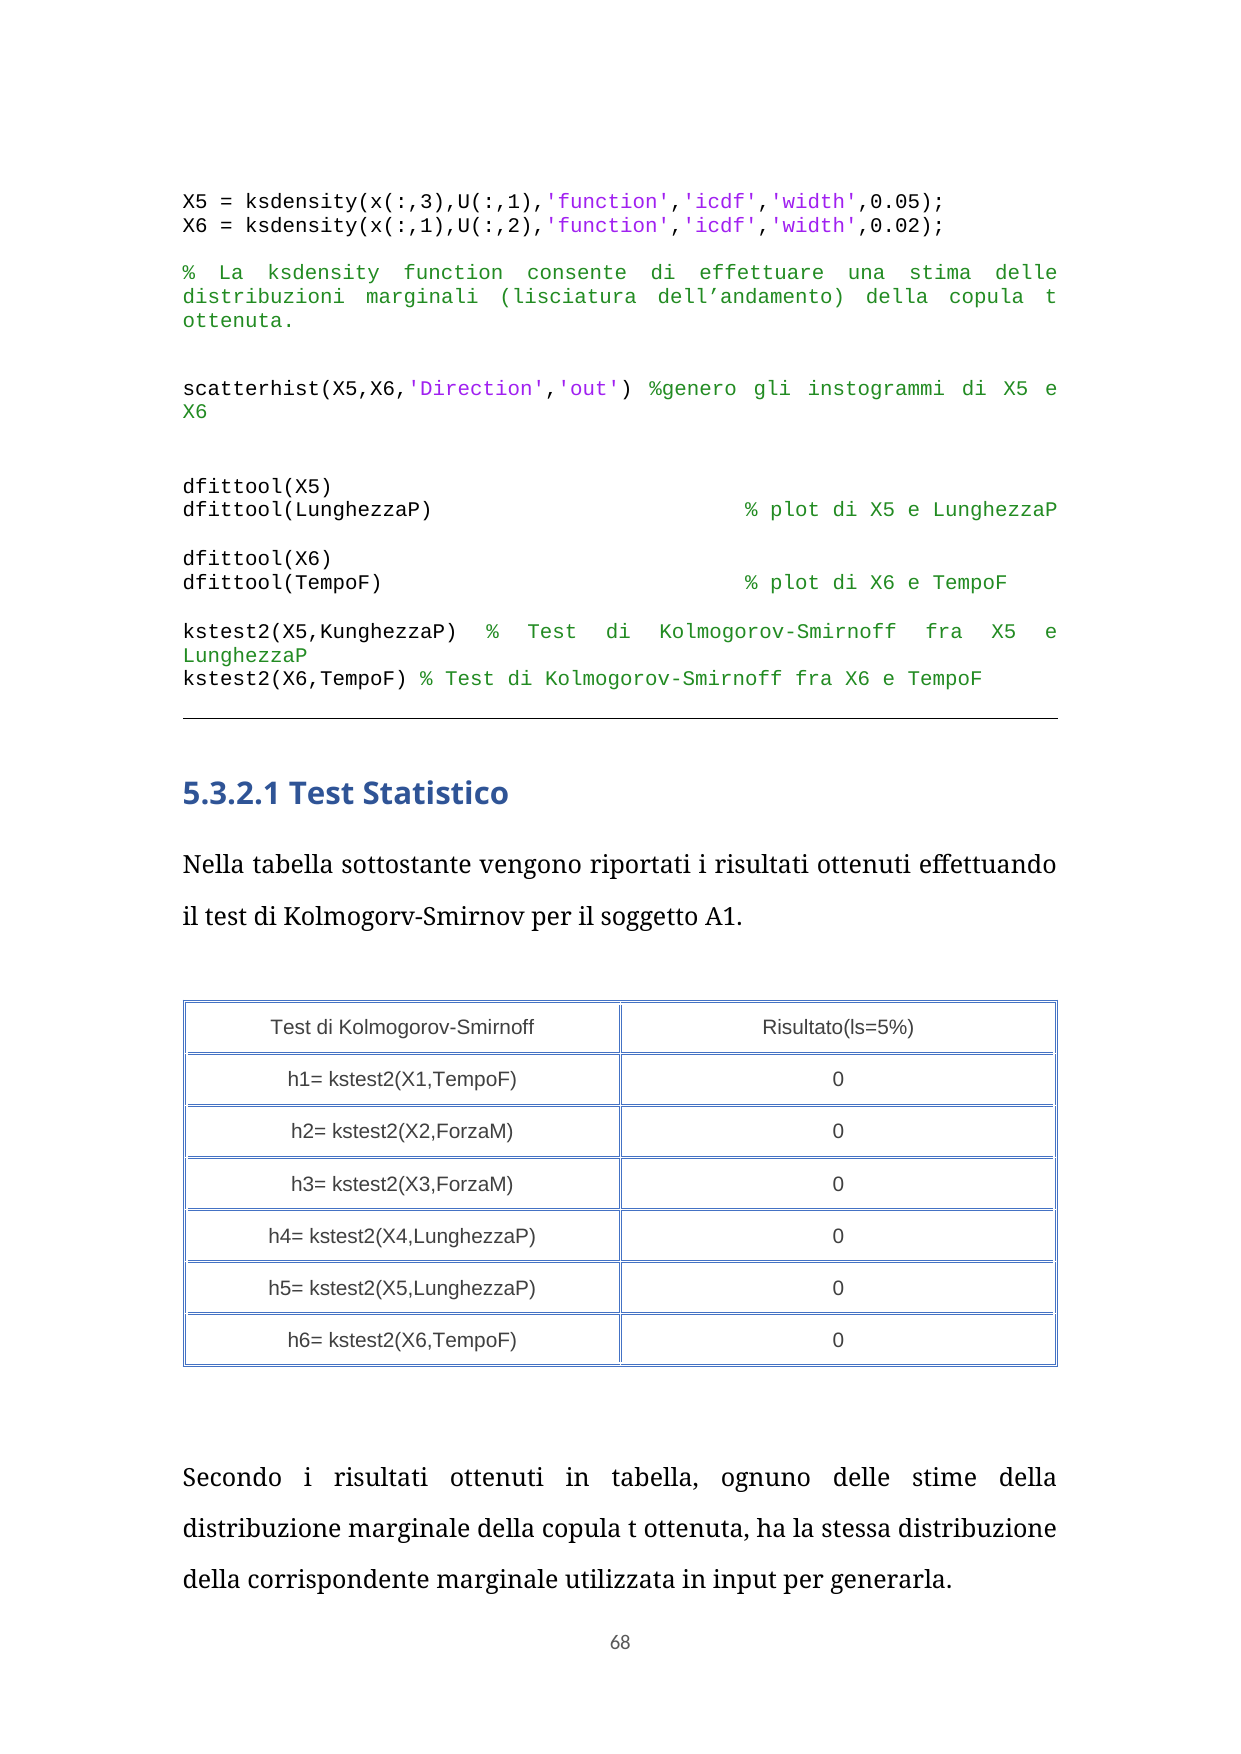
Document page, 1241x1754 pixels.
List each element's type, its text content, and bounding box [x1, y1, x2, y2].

list Secondo i risultati ottenuti in tabella, ognuno delle stime della distribuzione marginale della copula t ottenuta, ha la stessa distribuzione della corrispondente marginale utilizzata in input per generarla. [182, 1459, 1058, 1595]
table_cell 0 [622, 1052, 1055, 1104]
table_cell 0 [620, 1312, 1056, 1364]
table_cell h3= kstest2(X3,ForzaM) [186, 1156, 619, 1208]
text kstest2(X5,KunghezzaP) % Test di Kolmogorov-Smirnoff fra X5 e LunghezzaP [182, 621, 1058, 668]
text dfittool(TempoF) % plot di X6 e TempoF [182, 572, 1058, 596]
table_cell h2= kstest2(X2,ForzaM) [186, 1104, 619, 1156]
table_cell h6= kstest2(X6,TempoF) [184, 1312, 620, 1364]
table_cell h1= kstest2(X1,TempoF) [186, 1052, 619, 1104]
text kstest2(X6,TempoF) % Test di Kolmogorov-Smirnoff fra X6 e TempoF [182, 668, 1058, 692]
table_cell h4= kstest2(X4,LunghezzaP) [184, 1208, 620, 1260]
text dfittool(LunghezzaP) % plot di X5 e LunghezzaP [182, 499, 1058, 523]
table_header Risultato(ls=5%) [620, 1003, 1055, 1052]
table_cell h5= kstest2(X5,LunghezzaP) [184, 1260, 620, 1312]
text dfittool(X6) [182, 548, 1058, 572]
text dfittool(X5) [182, 476, 1058, 499]
table_cell 0 [622, 1104, 1055, 1156]
text scatterhist(X5,X6,'Direction','out') %genero gli instogrammi di X5 e X6 [182, 377, 1058, 425]
table_header Test di Kolmogorov-Smirnoff [186, 1003, 620, 1052]
text X6 = ksdensity(x(:,1),U(:,2),'function','icdf','width',0.02); [182, 215, 1058, 239]
subtitle 5.3.2.1 Test Statistico [182, 771, 1058, 813]
table_cell 0 [620, 1260, 1056, 1312]
text % La ksdensity function consente di effettuare una stima delle distribuzioni marginali (lisciatura dell’andamento) della copula t ottenuta. [182, 262, 1058, 333]
table_cell 0 [622, 1156, 1055, 1208]
text Nella tabella sottostante vengono riportati i risultati ottenuti effettuando il test di Kolmogorv-Smirnov per il soggetto A1. [182, 847, 1058, 932]
text X5 = ksdensity(x(:,3),U(:,1),'function','icdf','width',0.05); [182, 191, 1058, 215]
table_cell 0 [620, 1208, 1056, 1260]
